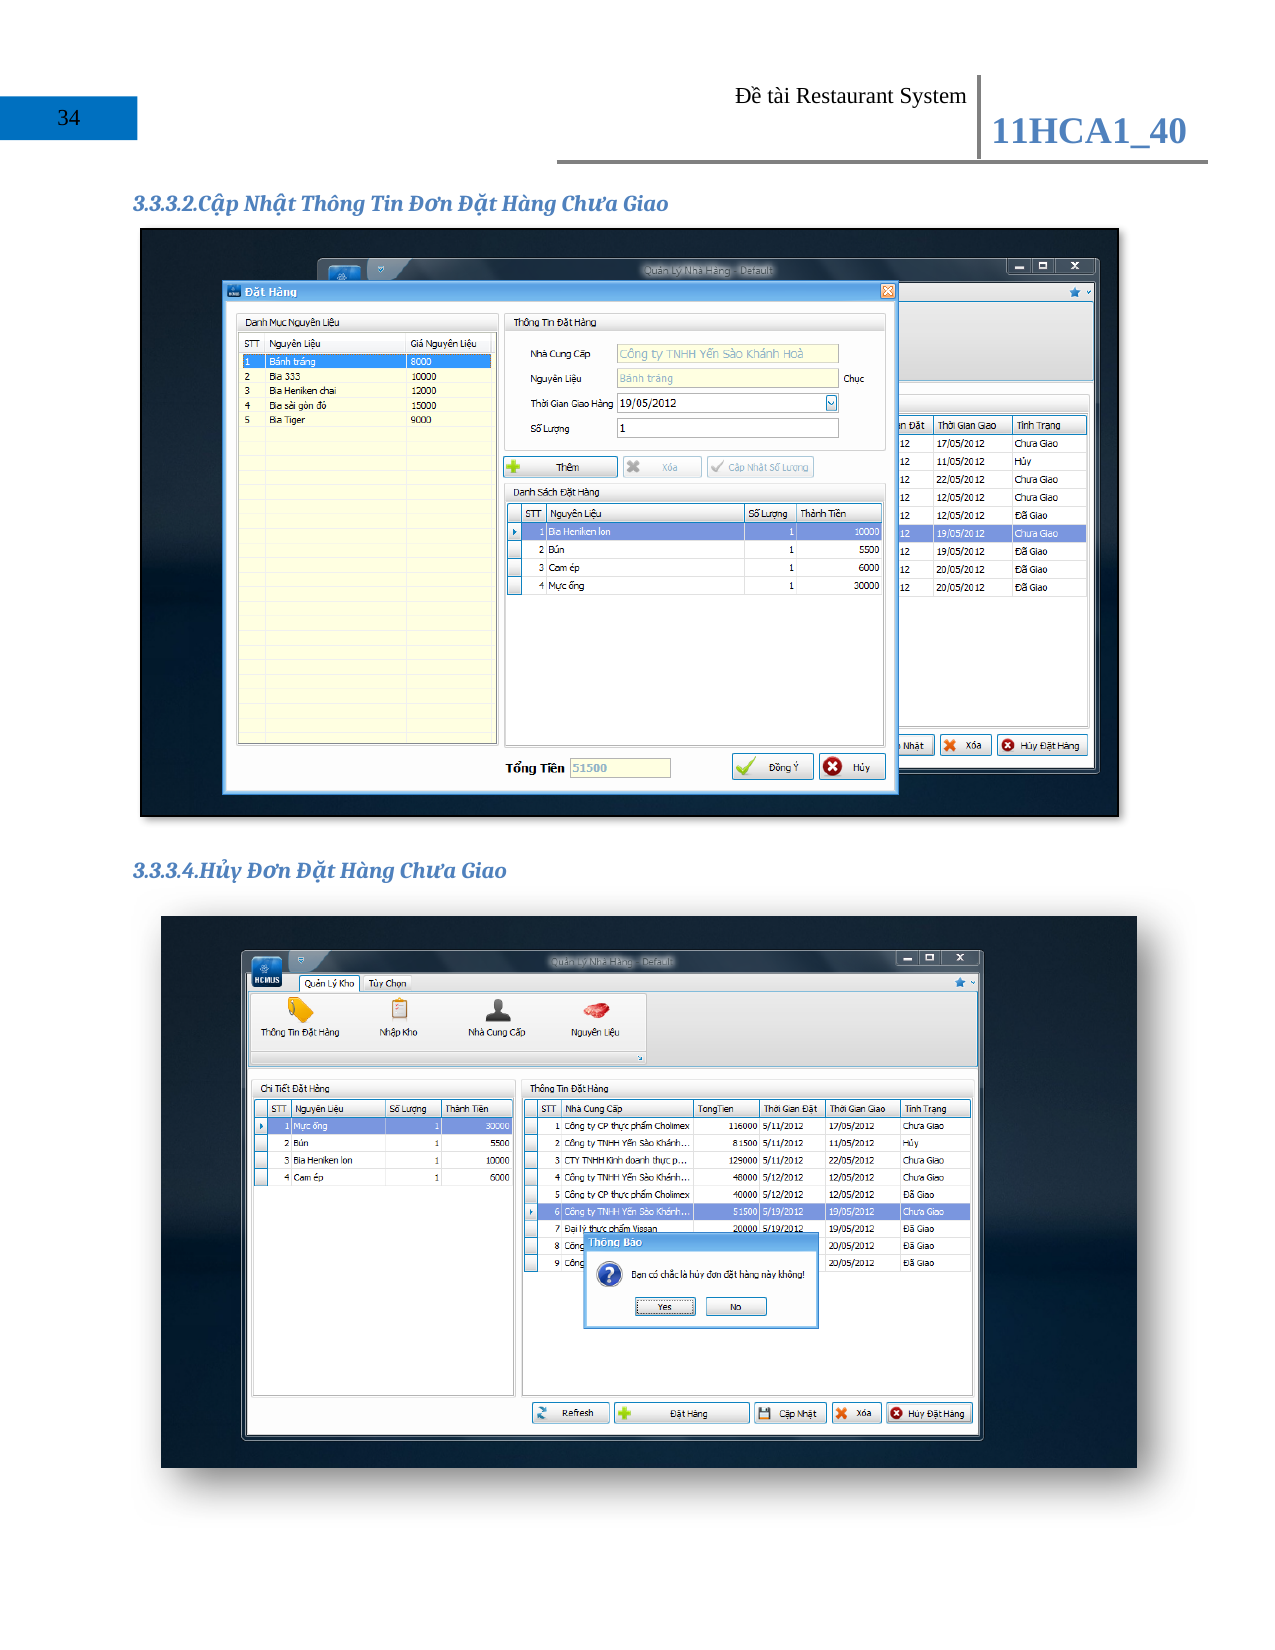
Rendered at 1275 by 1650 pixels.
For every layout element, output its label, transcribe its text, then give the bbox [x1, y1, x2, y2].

picture [161, 916, 1137, 1468]
subtitle 3.3.3.2.Cập Nhật Thông Tin Đơn Đặt Hàng Chưa Giao [133, 191, 1167, 217]
subtitle 3.3.3.4.Hủy Đơn Đặt Hàng Chưa Giao [133, 858, 1167, 884]
picture [142, 230, 1117, 815]
